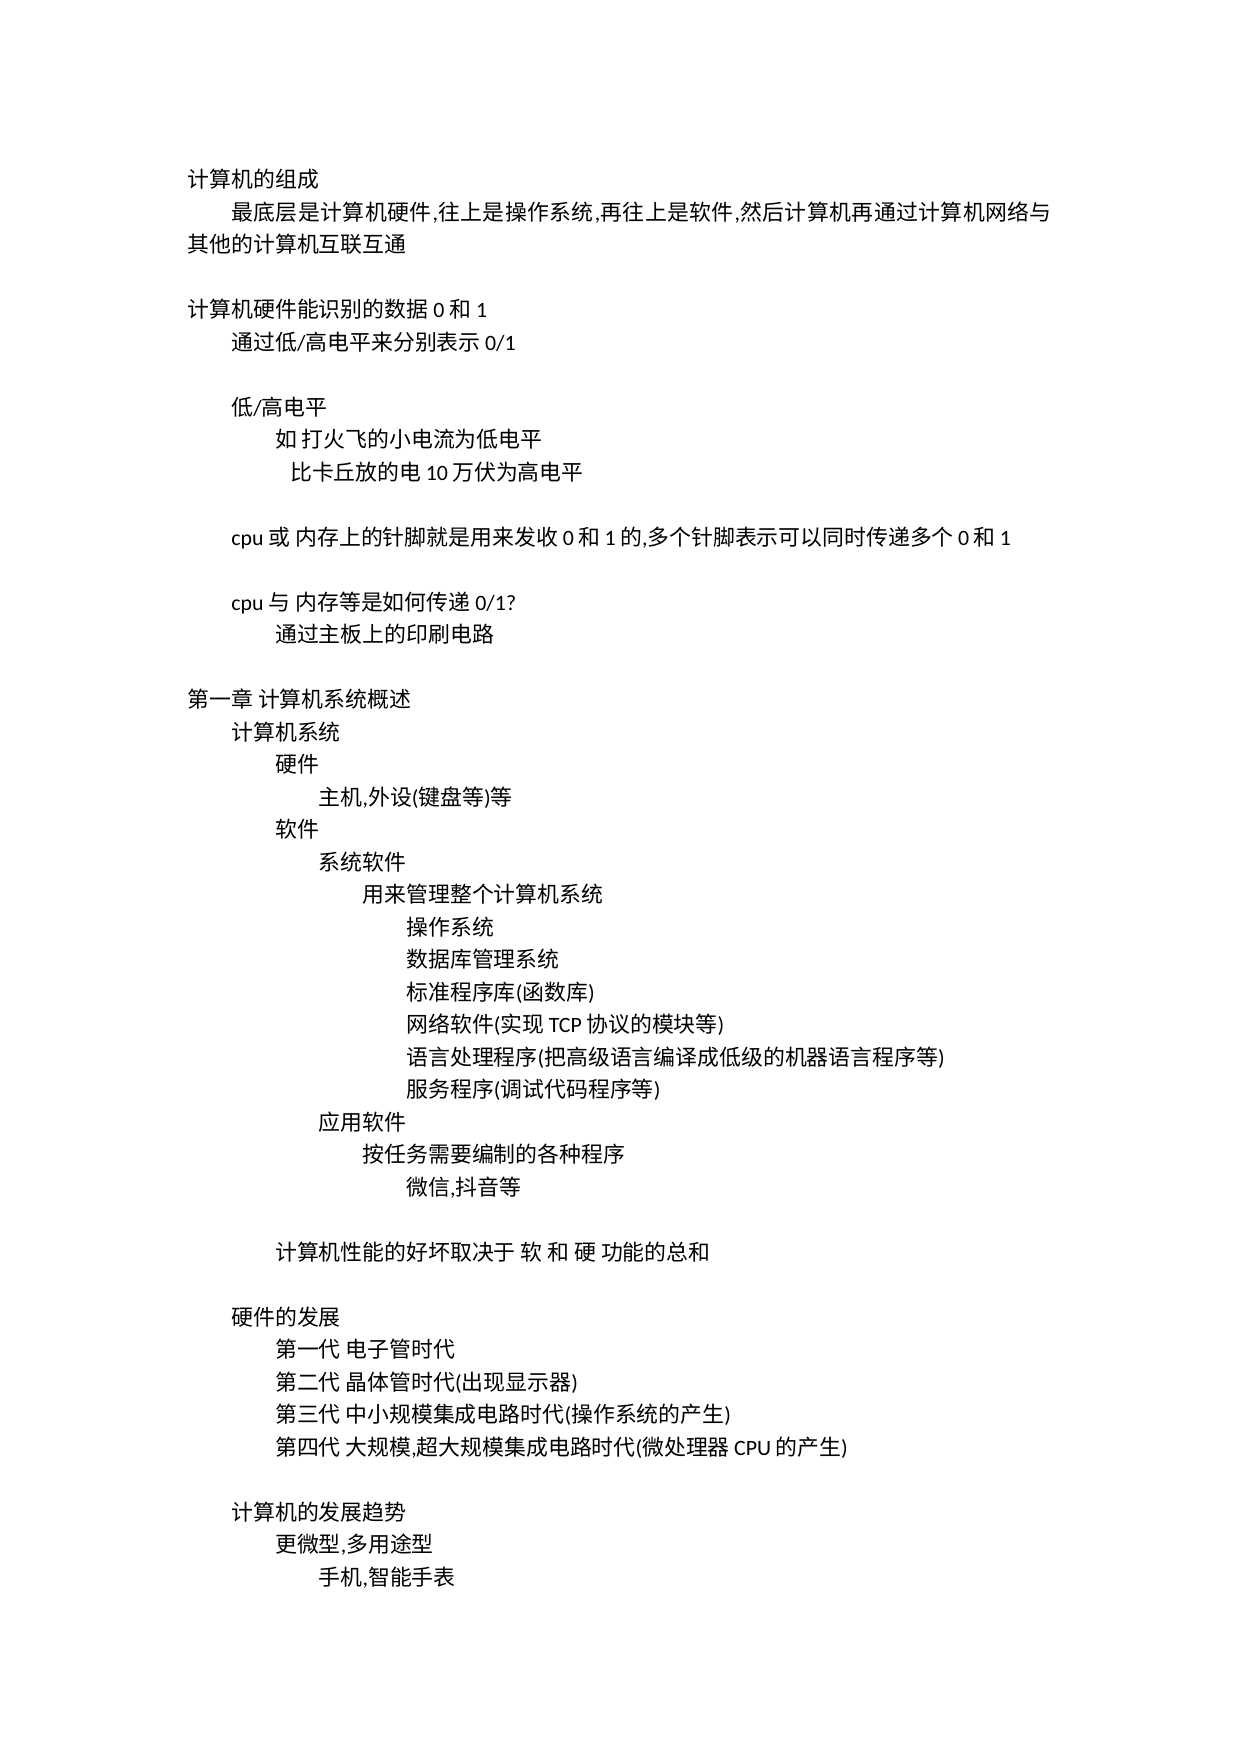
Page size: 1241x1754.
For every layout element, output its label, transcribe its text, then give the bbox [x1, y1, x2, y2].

text 操作系统 [187, 909, 1053, 942]
text 如 打火飞的小电流为低电平 [187, 422, 1053, 454]
text 按任务需要编制的各种程序 [187, 1137, 1053, 1169]
text 更微型,多用途型 [187, 1527, 1053, 1559]
text 主机,外设(键盘等)等 [187, 779, 1053, 812]
text 数据库管理系统 [187, 942, 1053, 974]
text cpu 与 内存等是如何传递 0/1? [187, 584, 1053, 617]
text 第四代 大规模,超大规模集成电路时代(微处理器CPU的产生) [187, 1429, 1053, 1462]
text 硬件的发展 [187, 1299, 1053, 1332]
text 网络软件(实现TCP协议的模块等) [187, 1007, 1053, 1039]
text 服务程序(调试代码程序等) [187, 1072, 1053, 1104]
text 计算机性能的好坏取决于 软 和 硬 功能的总和 [187, 1234, 1053, 1267]
text cpu 或 内存上的针脚就是用来发收 0和1的,多个针脚表示可以同时传递多个0和1 [187, 519, 1053, 552]
text 通过主板上的印刷电路 [187, 617, 1053, 649]
text 计算机的组成 [187, 162, 1053, 194]
text 标准程序库(函数库) [187, 974, 1053, 1007]
text 第三代 中小规模集成电路时代(操作系统的产生) [187, 1397, 1053, 1429]
text 微信,抖音等 [187, 1169, 1053, 1202]
text 计算机系统 [187, 714, 1053, 747]
text 手机,智能手表 [187, 1559, 1053, 1592]
text 软件 [187, 812, 1053, 844]
text 用来管理整个计算机系统 [187, 877, 1053, 909]
text 低/高电平 [187, 389, 1053, 422]
text 系统软件 [187, 844, 1053, 877]
text 语言处理程序(把高级语言编译成低级的机器语言程序等) [187, 1039, 1053, 1072]
text 计算机的发展趋势 [187, 1494, 1053, 1527]
text 计算机硬件能识别的数据 0 和 1 [187, 292, 1053, 324]
text 第一代 电子管时代 [187, 1332, 1053, 1364]
text 通过低/高电平来分别表示0/1 [187, 324, 1053, 357]
text 硬件 [187, 747, 1053, 779]
text 比卡丘放的电10万伏为高电平 [187, 454, 1053, 487]
text 第一章 计算机系统概述 [187, 682, 1053, 714]
text 应用软件 [187, 1104, 1053, 1137]
text 最底层是计算机硬件,往上是操作系统,再往上是软件,然后计算机再通过计算机网络与其他的计算机互联互通 [187, 194, 1053, 259]
text 第二代 晶体管时代(出现显示器) [187, 1364, 1053, 1397]
